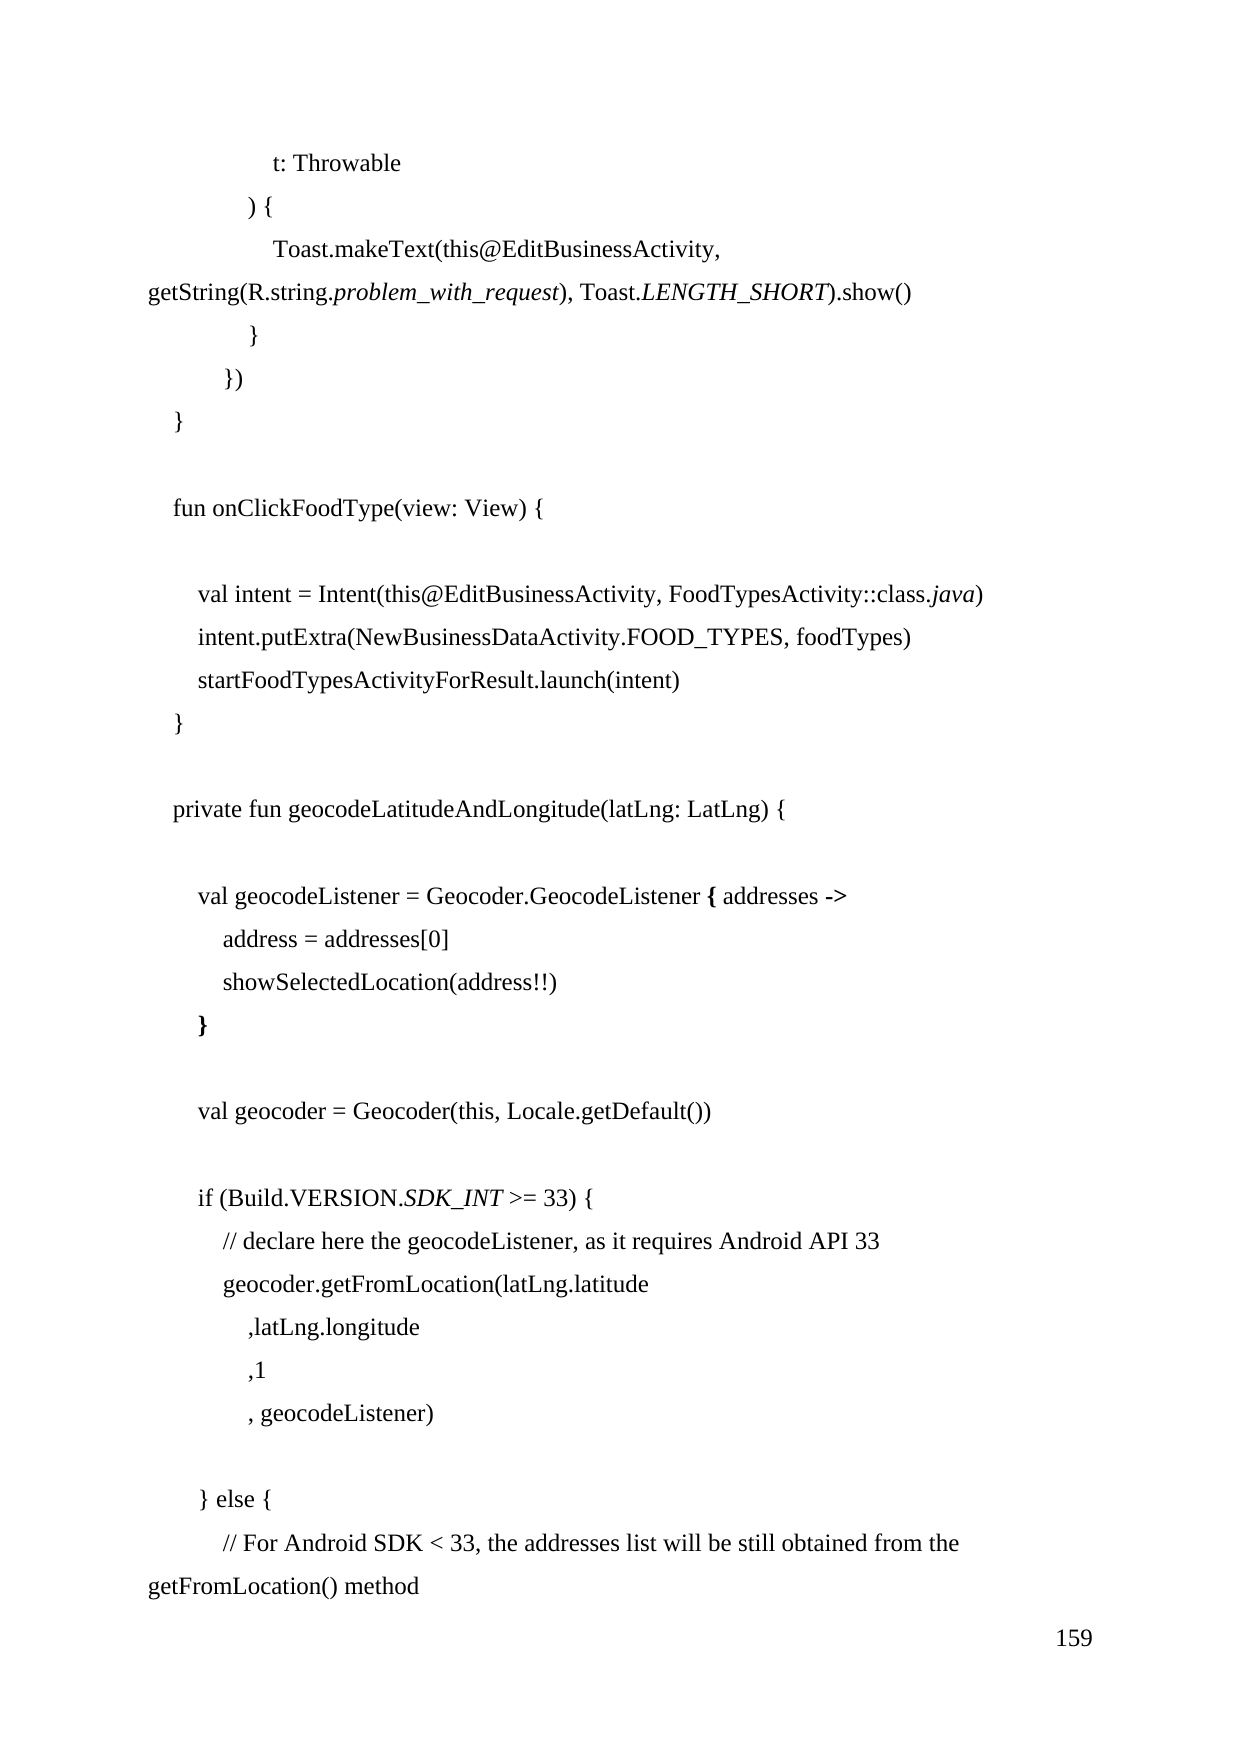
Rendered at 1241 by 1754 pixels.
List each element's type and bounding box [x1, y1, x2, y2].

text [148, 148, 1093, 1599]
